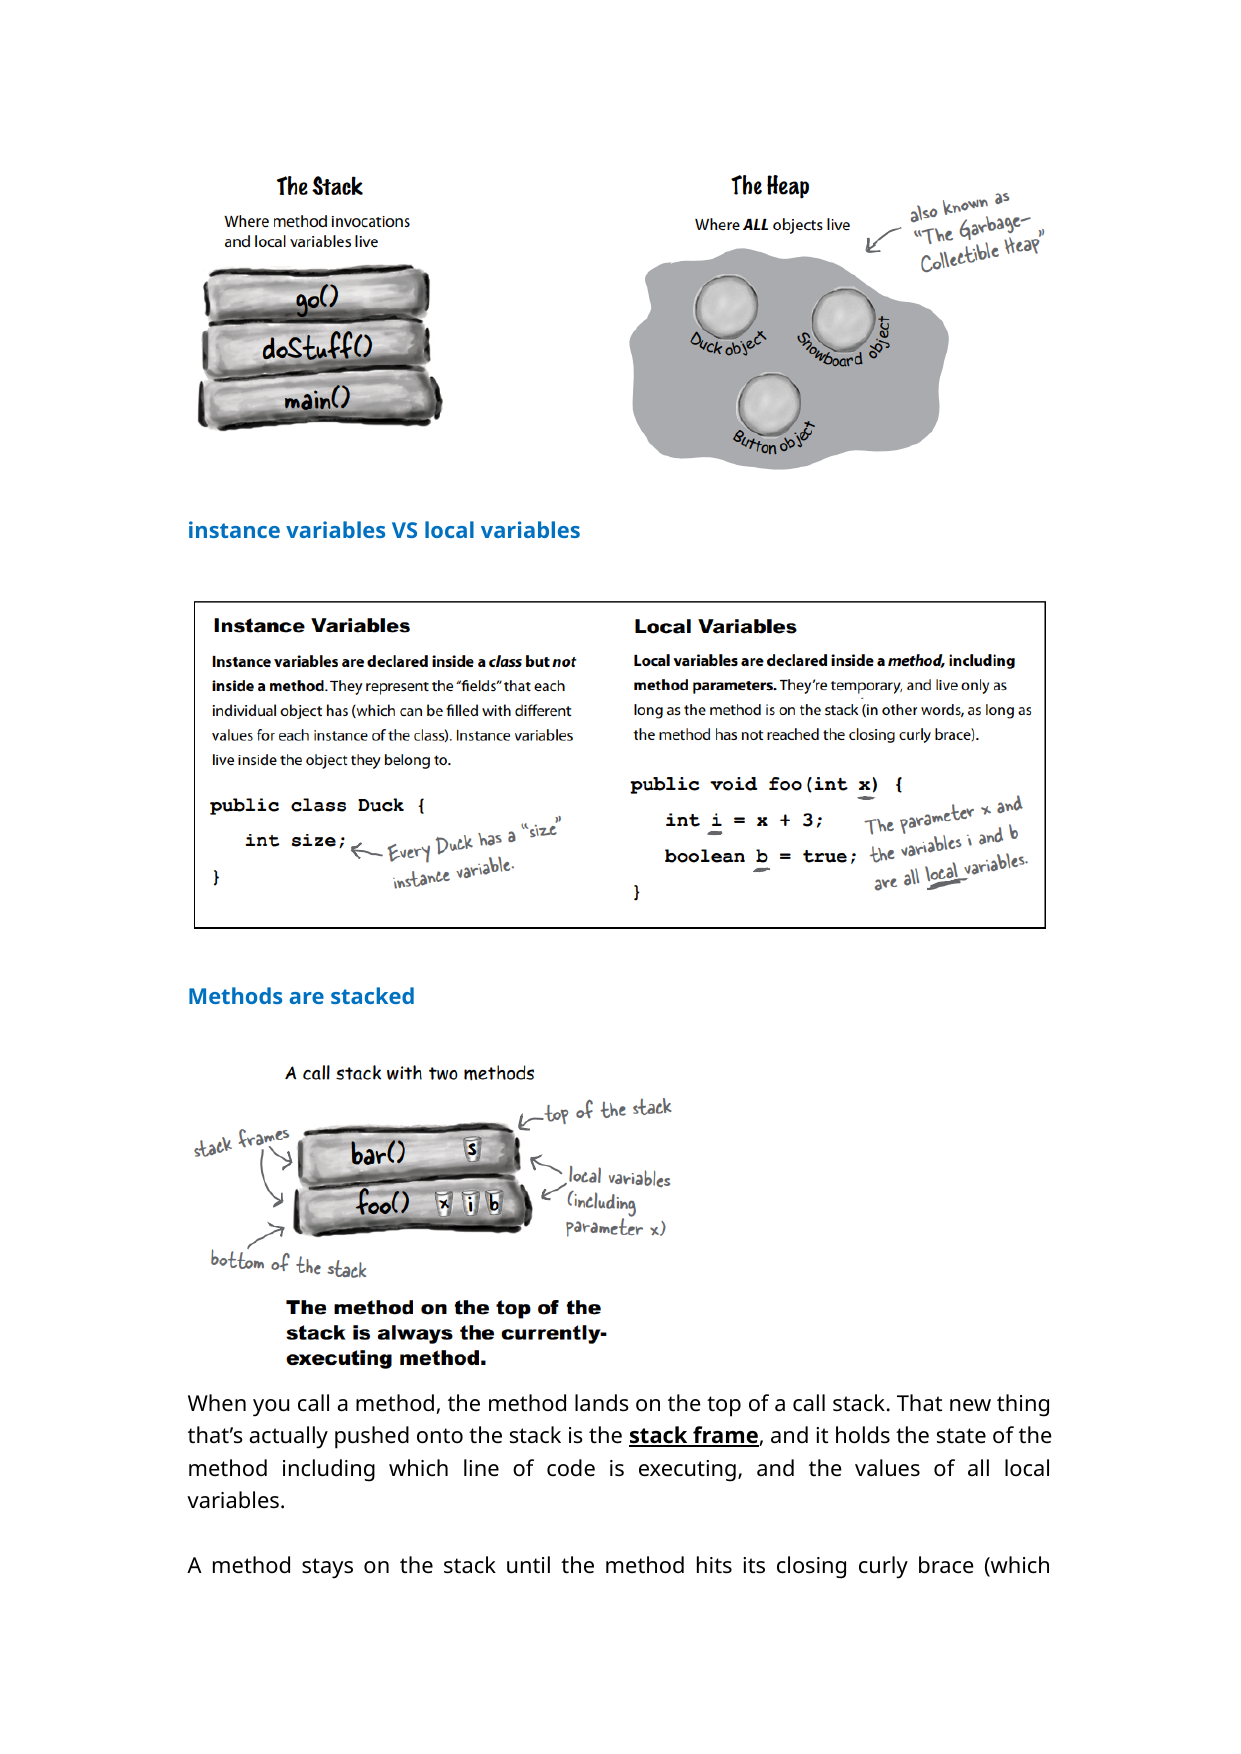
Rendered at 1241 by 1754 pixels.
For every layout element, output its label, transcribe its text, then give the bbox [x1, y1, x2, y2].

picture [187, 595, 1052, 937]
subtitle instance variables VS local variables [187, 514, 1053, 547]
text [187, 1549, 1053, 1581]
picture [187, 162, 1053, 478]
subtitle Methods are stacked [187, 980, 1053, 1012]
picture [187, 1061, 680, 1374]
text When you call a method, the method lands on the top of a call stack. That new thing that’s actually pushed onto the stack is the stack frame, and it holds the state of the method including which line of code is executing, and the values of all local variables. [187, 1386, 1053, 1516]
